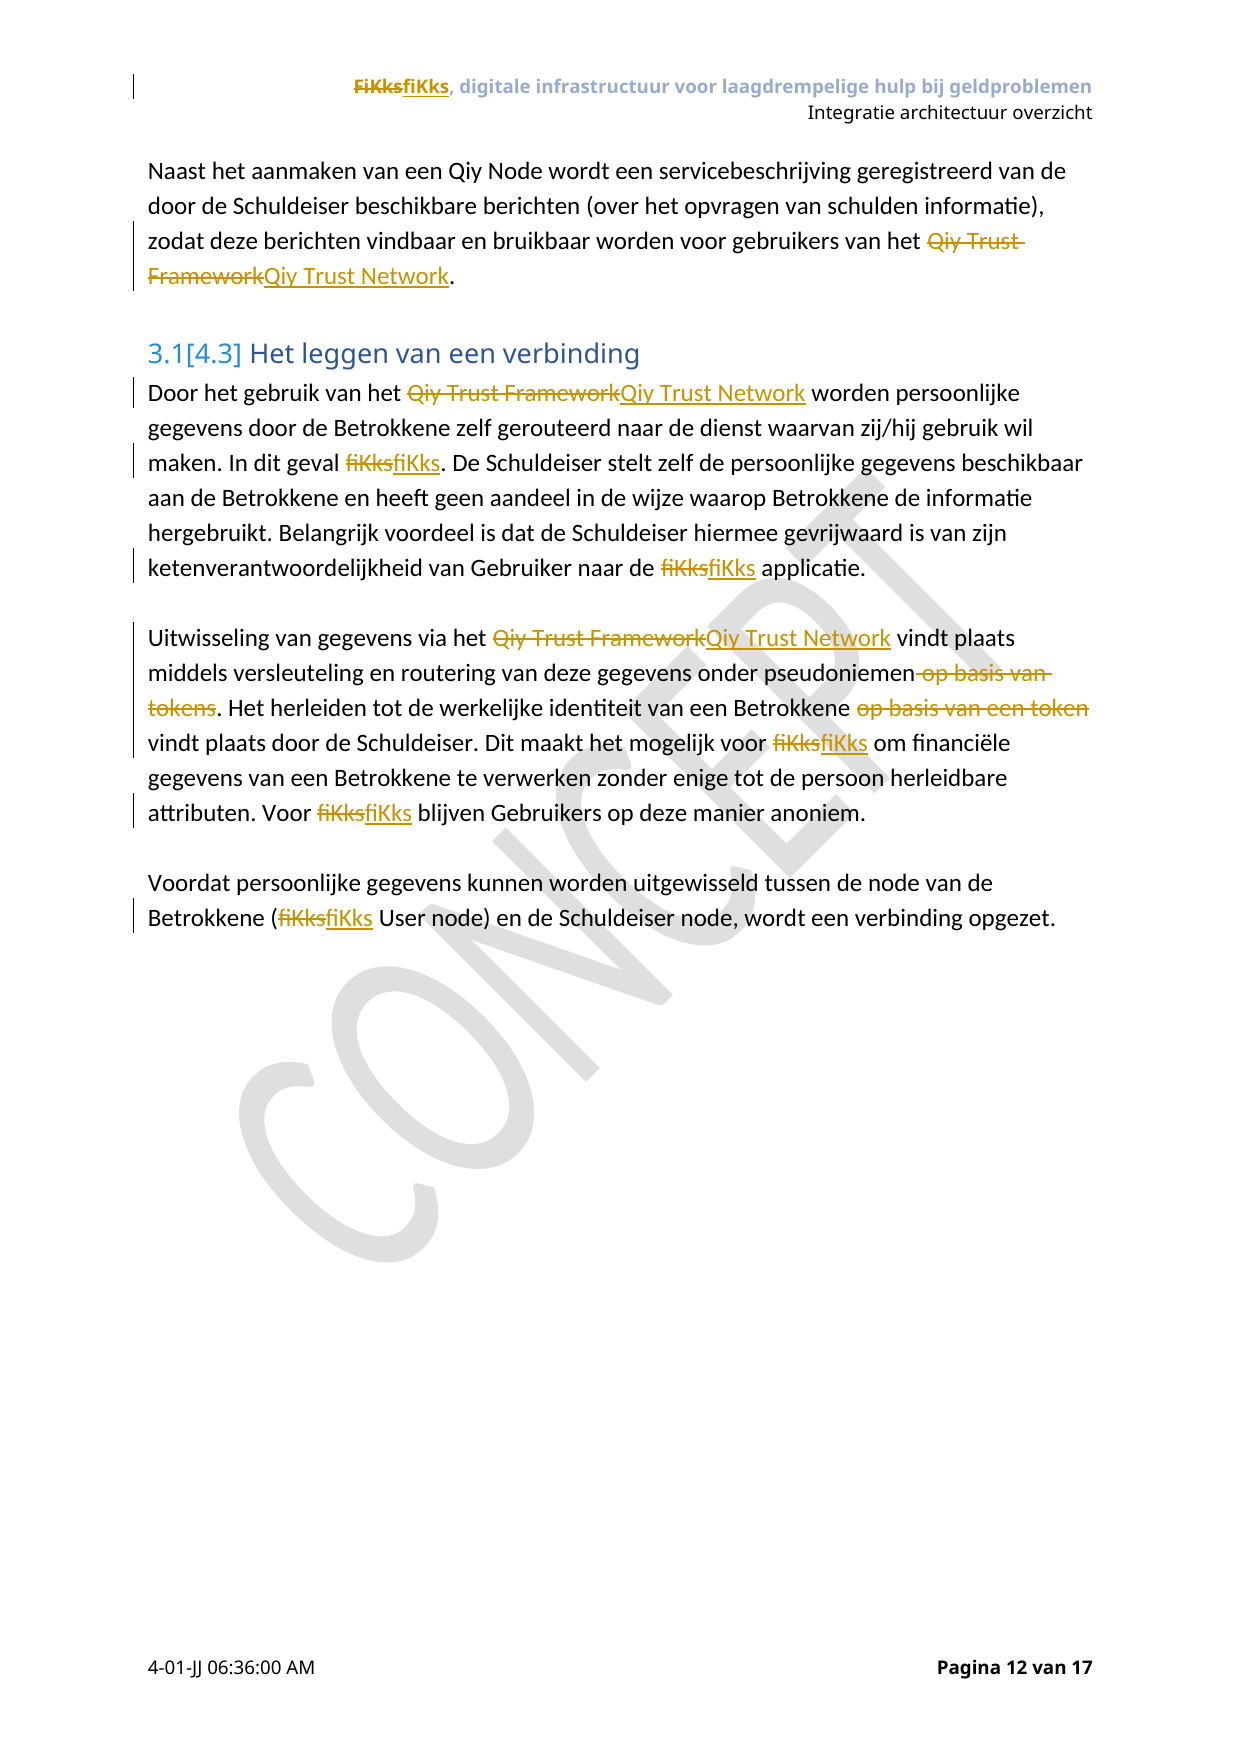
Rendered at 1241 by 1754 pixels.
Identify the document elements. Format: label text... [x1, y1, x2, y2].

text Uitwisseling van gegevens via het vindt plaats middels versleuteling en routering van deze gegevens onder pseudoniemen. Het herleiden tot de werkelijke identiteit van een Betrokkene vindt plaats door de Schuldeiser. Dit maakt het mogelijk voor om financiële gegevens van een Betrokkene te verwerken zonder enige tot de persoon herleidbare attributen. Voor blijven Gebruikers op deze manier anoniem. [148, 622, 1092, 827]
text Door het gebruik van het worden persoonlijke gegevens door de Betrokkene zelf gerouteerd naar de dienst waarvan zij/hij gebruik wil maken. In dit geval . De Schuldeiser stelt zelf de persoonlijke gegevens beschikbaar aan de Betrokkene en heeft geen aandeel in de wijze waarop Betrokkene de informatie hergebruikt. Belangrijk voordeel is dat de Schuldeiser hiermee gevrijwaard is van zijn ketenverantwoordelijkheid van Gebruiker naar de applicatie. [148, 377, 1092, 582]
subtitle Het leggen van een verbinding [148, 334, 1092, 371]
text Voordat persoonlijke gegevens kunnen worden uitgewisseld tussen de node van de Betrokkene ( User node) en de Schuldeiser node, wordt een verbinding opgezet. [148, 867, 1092, 932]
text Naast het aanmaken van een Qiy Node wordt een servicebeschrijving geregistreerd van de door de Schuldeiser beschikbare berichten (over het opvragen van schulden informatie), zodat deze berichten vindbaar en bruikbaar worden voor gebruikers van het . [148, 155, 1092, 291]
